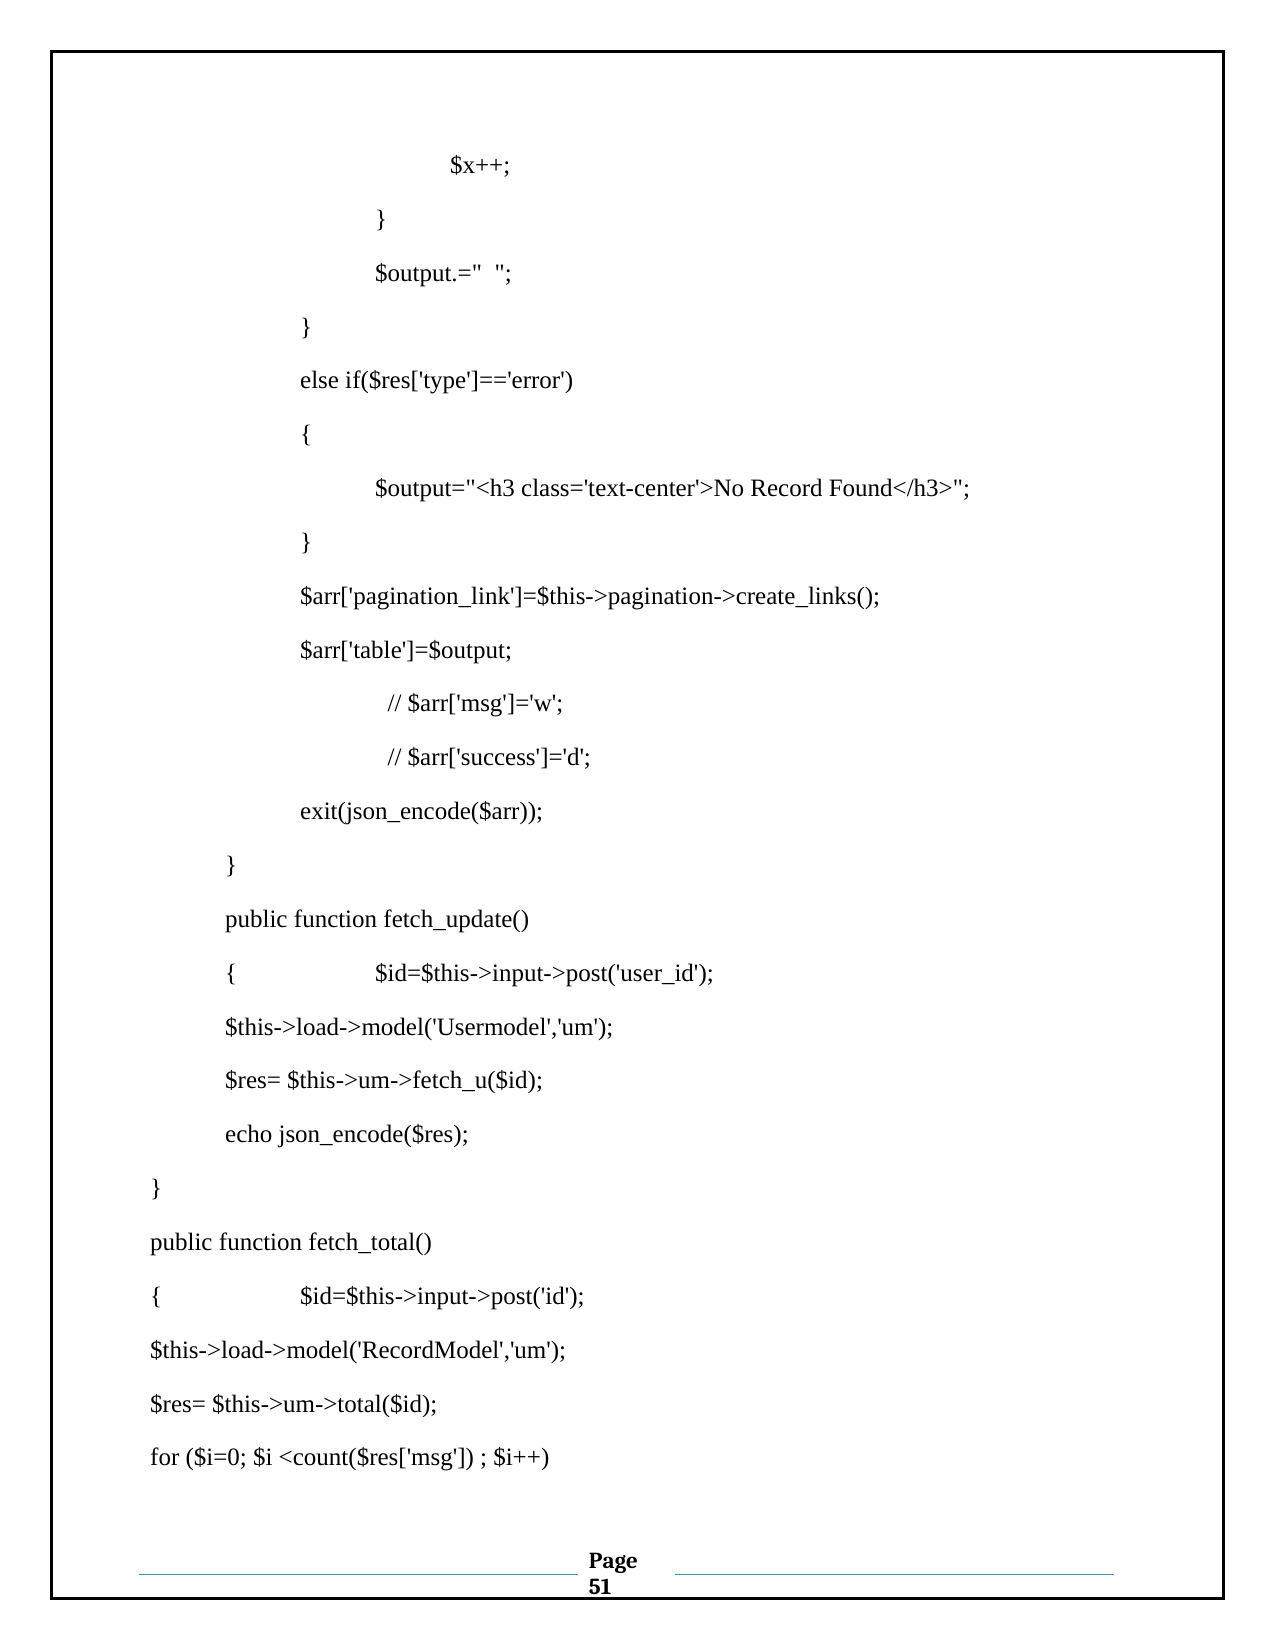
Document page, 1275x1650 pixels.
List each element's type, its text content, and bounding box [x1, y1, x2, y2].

text $this->load->model('Usermodel','um'); [150, 1012, 1125, 1040]
text } [150, 204, 1125, 233]
text for ($i=0; $i <count($res['msg']) ; $i++) [150, 1442, 1125, 1471]
text public function fetch_update() [150, 904, 1125, 933]
text $x++; [150, 150, 1125, 179]
text $res= $this->um->total($id); [150, 1389, 1125, 1417]
text { [150, 419, 1125, 448]
text $this->load->model('RecordModel','um'); [150, 1335, 1125, 1363]
text { $id=$this->input->post('id'); [150, 1281, 1125, 1310]
text } [150, 1173, 1125, 1202]
text $output="<h3 class='text-center'>No Record Found</h3>"; [150, 473, 1125, 502]
text // $arr['msg']='w'; [150, 688, 1125, 717]
text echo json_encode($res); [150, 1119, 1125, 1148]
text } [150, 527, 1125, 556]
text } [150, 850, 1125, 879]
text $output.=" "; [150, 258, 1125, 286]
text // $arr['success']='d'; [150, 742, 1125, 771]
text $res= $this->um->fetch_u($id); [150, 1066, 1125, 1094]
text $arr['pagination_link']=$this->pagination->create_links(); [150, 581, 1125, 609]
text $arr['table']=$output; [150, 635, 1125, 663]
text public function fetch_total() [150, 1227, 1125, 1256]
text else if($res['type']=='error') [150, 365, 1125, 394]
text { $id=$this->input->post('user_id'); [150, 958, 1125, 987]
text exit(json_encode($arr)); [150, 796, 1125, 825]
text } [150, 312, 1125, 340]
